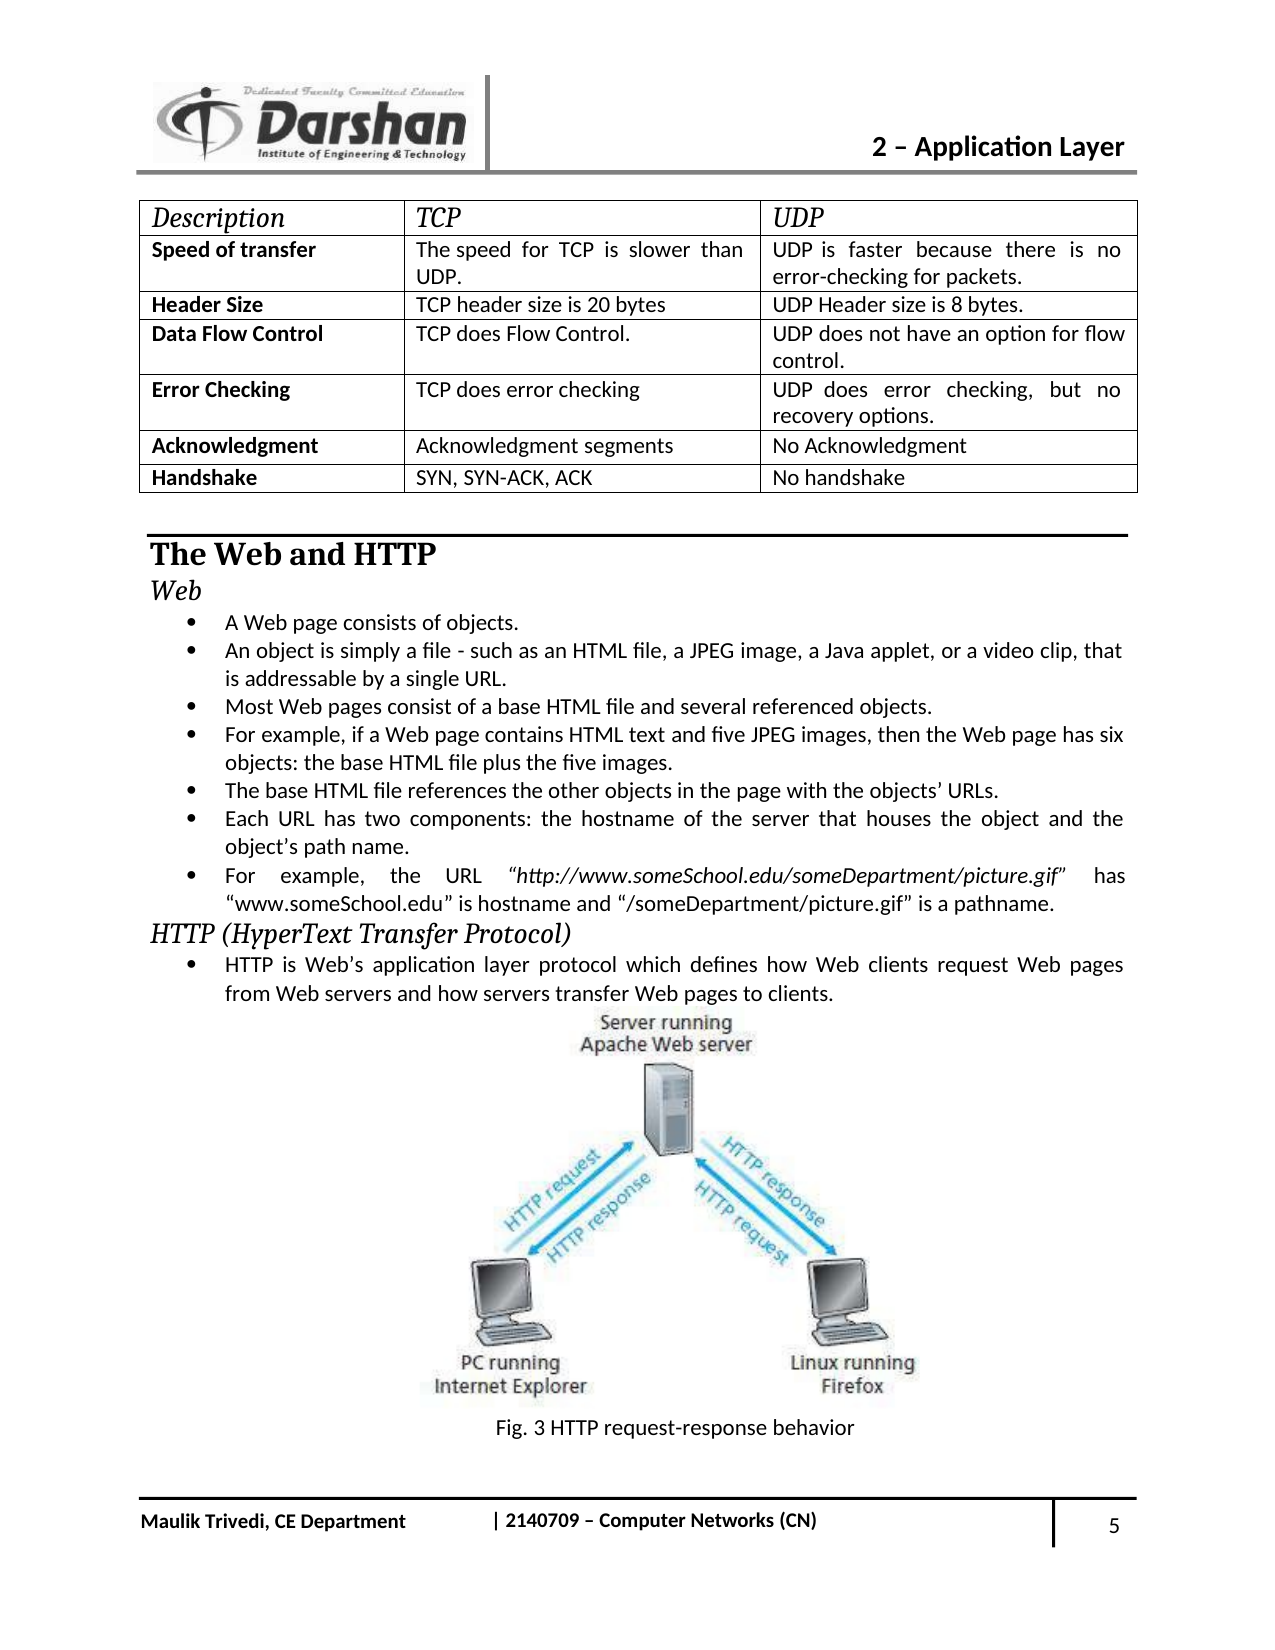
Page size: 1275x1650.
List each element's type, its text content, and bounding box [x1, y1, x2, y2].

list A Web page consists of objects. [187, 607, 1206, 636]
table_cell Acknowledgment segments [405, 431, 760, 464]
table_cell TCP header size is 20 bytes [405, 292, 760, 318]
table_header TCP [405, 201, 760, 234]
table_header UDP [761, 201, 1137, 234]
table_cell No handshake [761, 465, 1137, 492]
list For example, the URL “http://www.someSchool.edu/someDepartment/picture.gif” has [187, 860, 1206, 889]
subtitle Web [150, 573, 1206, 607]
table_header Description [140, 201, 404, 234]
table_cell UDP Header size is 8 bytes. [761, 292, 1137, 318]
table_cell Header Size [140, 292, 404, 318]
picture [419, 1006, 920, 1409]
table_cell UDP is faster because there is no error-checking for packets. [761, 236, 1137, 291]
table_cell TCP does error checking [405, 375, 760, 430]
table_cell SYN, SYN-ACK, ACK [405, 465, 760, 492]
table_cell Error Checking [140, 375, 404, 430]
text Fig. 3 HTTP request-response behavior [186, 1413, 1164, 1441]
table_cell UDP does error checking, but no recovery options. [761, 375, 1137, 430]
table_cell Data Flow Control [140, 320, 404, 374]
text “www.someSchool.edu” is hostname and “/someDepartment/picture.gif” is a pathname. [225, 889, 1206, 917]
table_cell Handshake [140, 465, 404, 492]
list For example, if a Web page contains HTML text and five JPEG images, then the Web page has six objects: the base HTML file plus the five images. [187, 721, 1126, 776]
table_cell The speed for TCP is slower than UDP. [405, 236, 760, 291]
table_cell Acknowledgment [140, 431, 404, 464]
text The Web and HTTP [150, 530, 1206, 573]
subtitle HTTP (HyperText Transfer Protocol) [150, 917, 1206, 951]
list An object is simply a file - such as an HTML file, a JPEG image, a Java applet, or a video clip, that is addressable by a single URL. [187, 636, 1125, 692]
text object’s path name. [225, 832, 1206, 860]
picture [153, 82, 474, 163]
list The base HTML file references the other objects in the page with the objects’ URLs. [187, 776, 1206, 804]
list HTTP is Web’s application layer protocol which defines how Web clients request Web pages from Web servers and how servers transfer Web pages to clients. [187, 951, 1126, 1007]
table_cell No Acknowledgment [761, 431, 1137, 464]
table_cell UDP does not have an option for flow control. [761, 320, 1137, 374]
list Each URL has two components: the hostname of the server that houses the object and the [187, 804, 1206, 832]
table_cell TCP does Flow Control. [405, 320, 760, 374]
table_cell Speed of transfer [140, 236, 404, 291]
list Most Web pages consist of a base HTML file and several referenced objects. [187, 692, 1206, 720]
